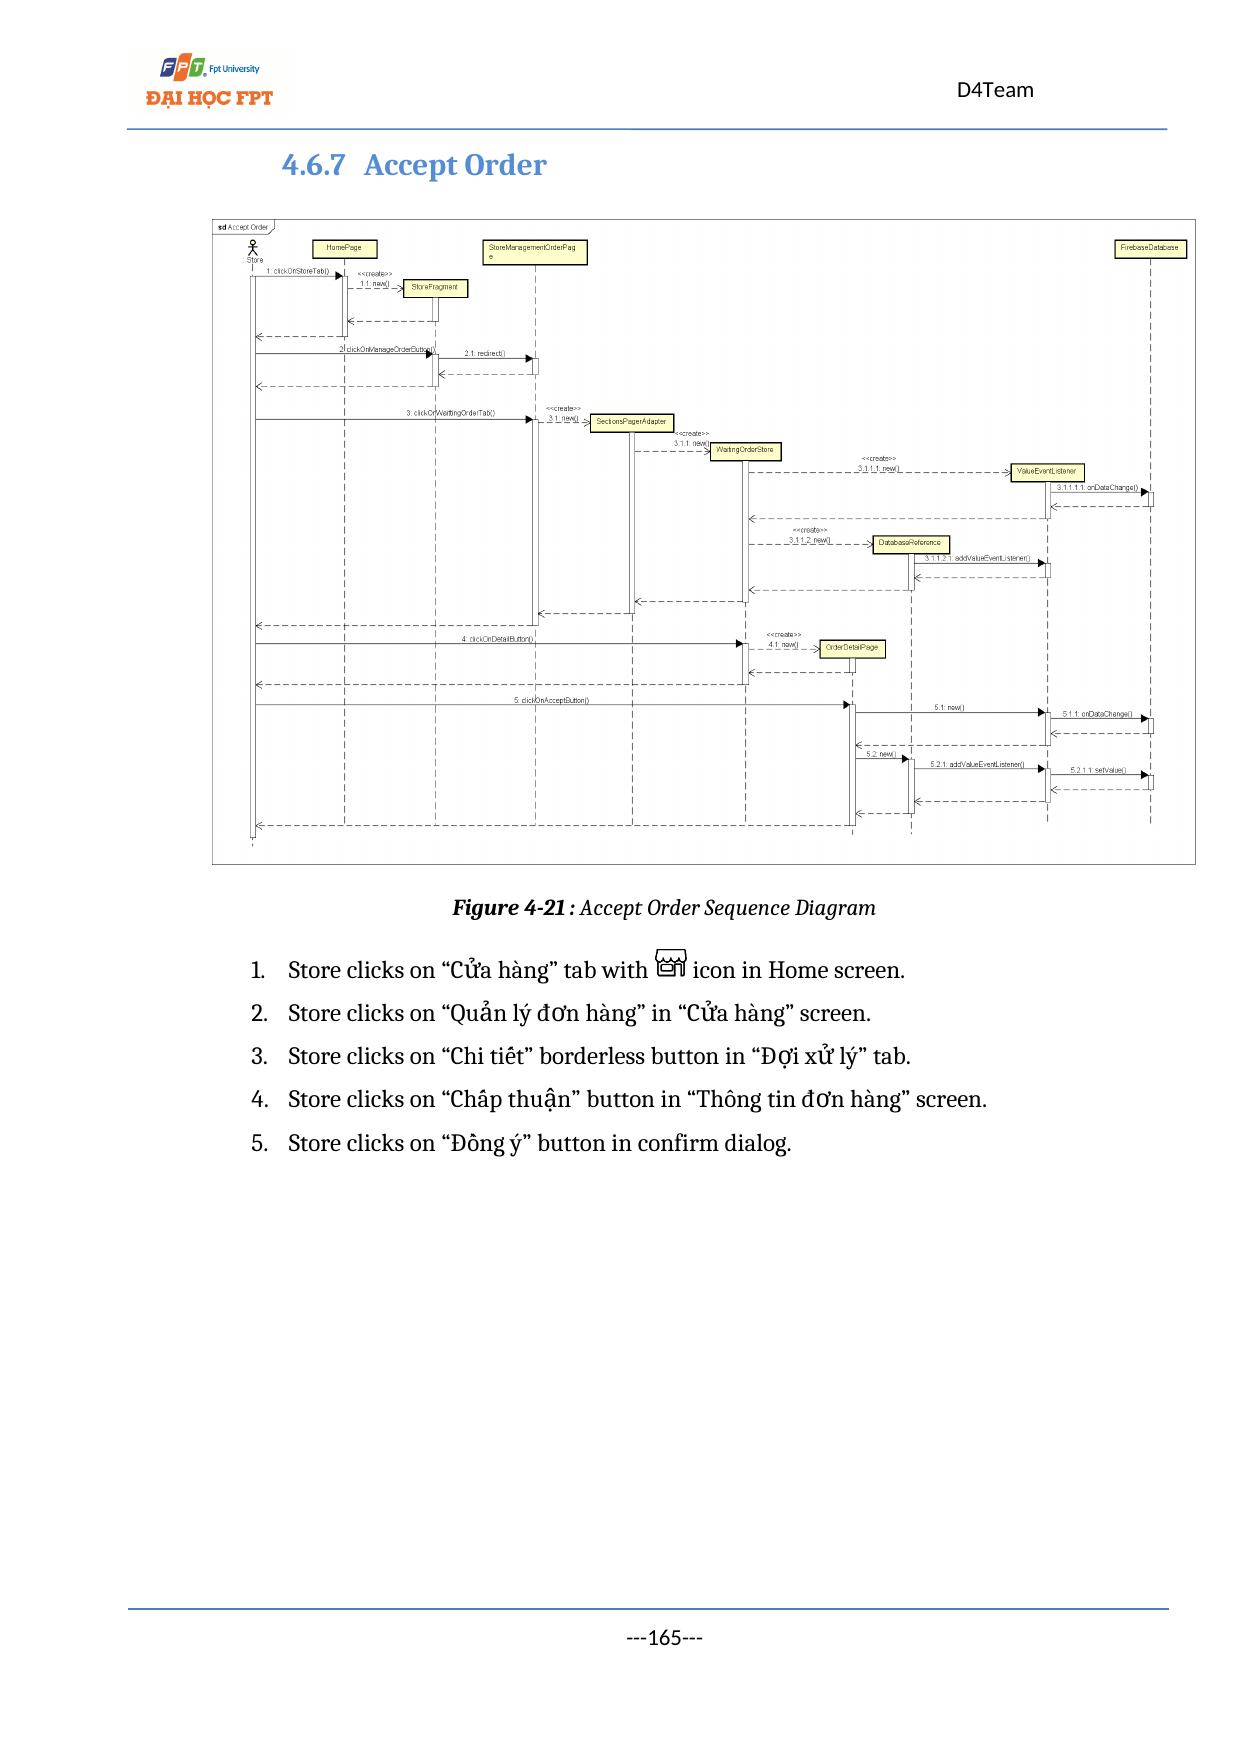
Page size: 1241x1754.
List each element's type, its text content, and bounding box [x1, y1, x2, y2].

list Store clicks on “Quản lý đơn hàng” in “Cửa hàng” screen. [251, 999, 1122, 1028]
picture [129, 46, 290, 116]
picture [206, 214, 1201, 870]
picture [654, 946, 687, 979]
list Store clicks on “Chấp thuận” button in “Thông tin đơn hàng” screen. [251, 1085, 1122, 1114]
list Store clicks on “Đồng ý” button in confirm dialog. [251, 1128, 1122, 1157]
subtitle Accept Order [282, 148, 1122, 184]
list Store clicks on “Cửa hàng” tab with icon in Home screen. [251, 946, 1122, 985]
list Store clicks on “Chi tiết” borderless button in “Đợi xử lý” tab. [251, 1042, 1122, 1071]
text Figure 4-21 : Accept Order Sequence Diagram [207, 895, 1122, 921]
